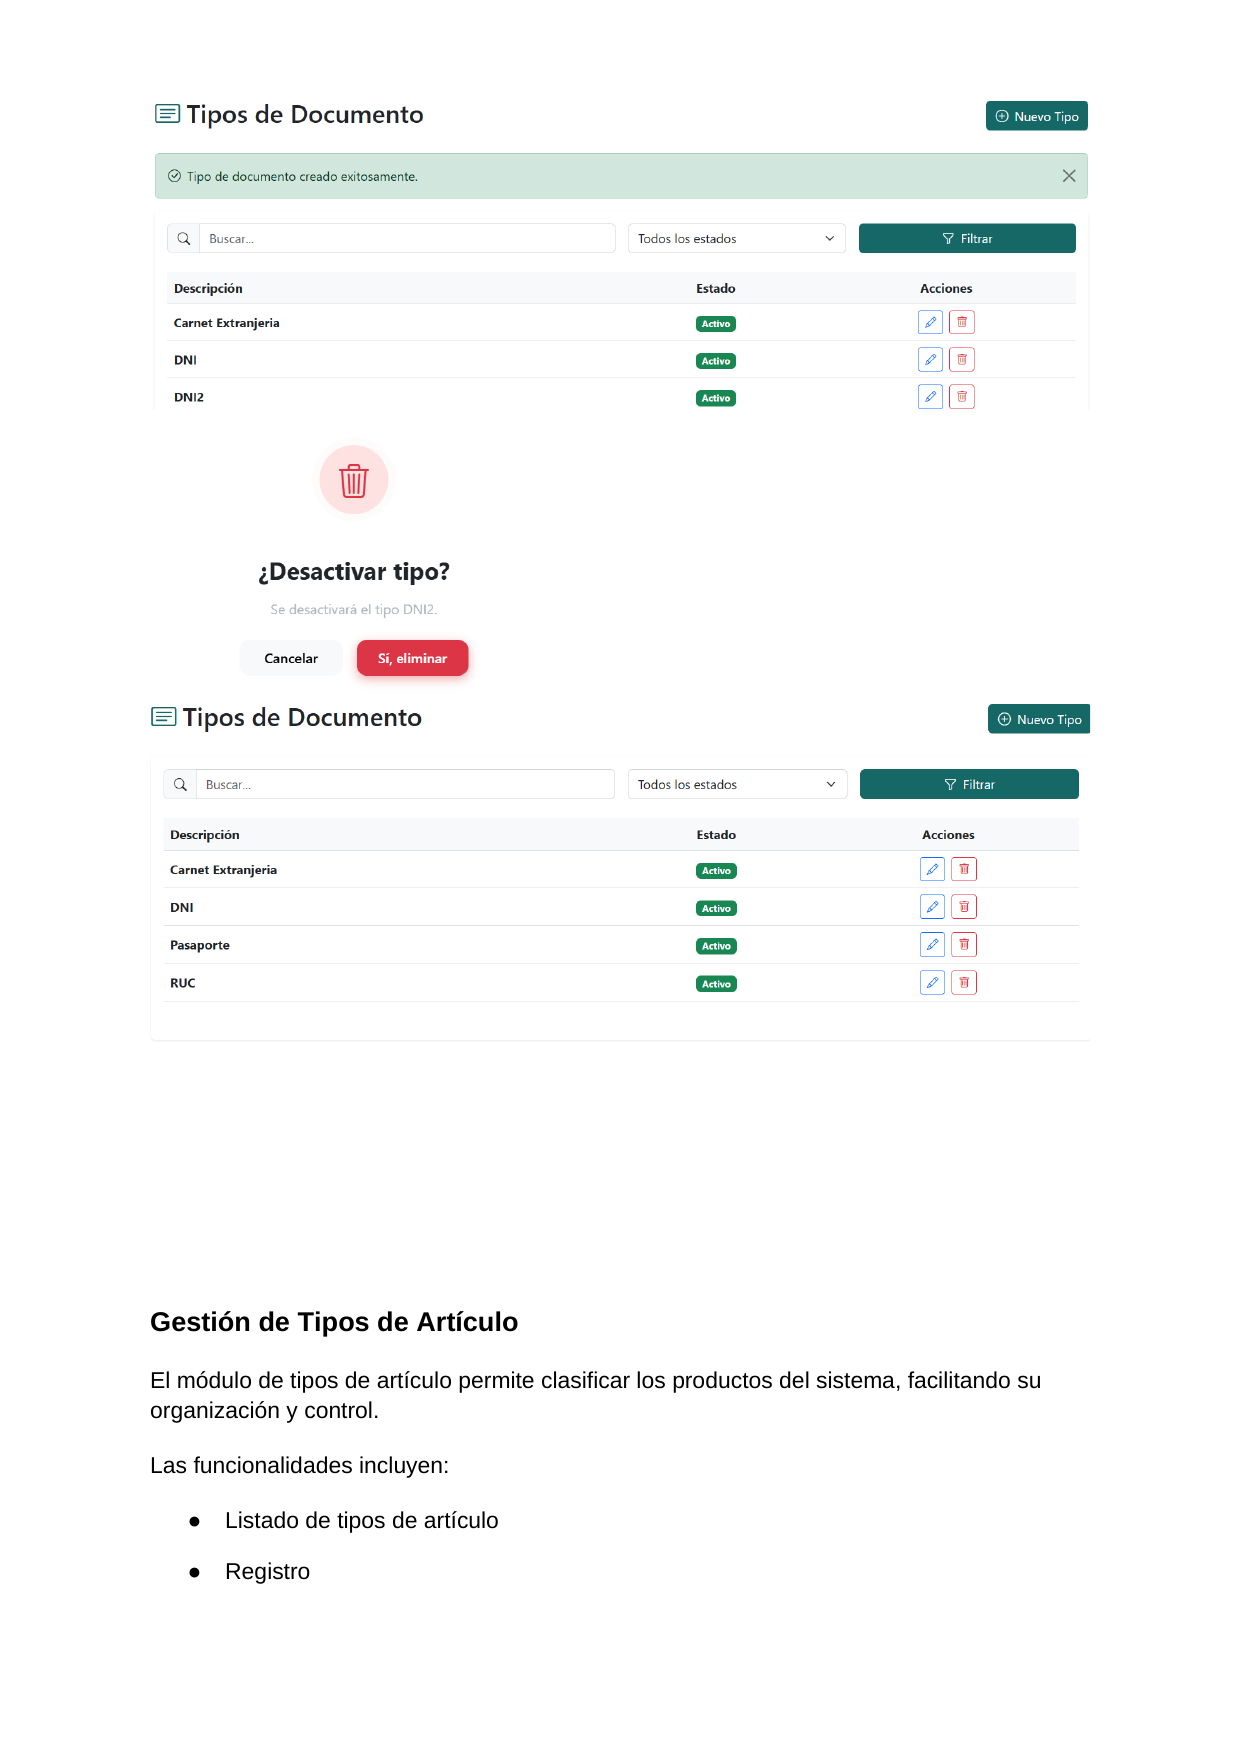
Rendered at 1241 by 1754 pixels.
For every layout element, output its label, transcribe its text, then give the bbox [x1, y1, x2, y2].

picture [150, 413, 544, 694]
picture [150, 88, 1091, 410]
list Registro [187, 1558, 1090, 1584]
text Las funcionalidades incluyen: [150, 1452, 1090, 1478]
text El módulo de tipos de artículo permite clasificar los productos del sistema, facilitando su organización y control. [150, 1367, 1090, 1423]
picture [150, 697, 1091, 1042]
list Listado de tipos de artículo [187, 1507, 1090, 1533]
subtitle Gestión de Tipos de Artículo [150, 1306, 1090, 1337]
